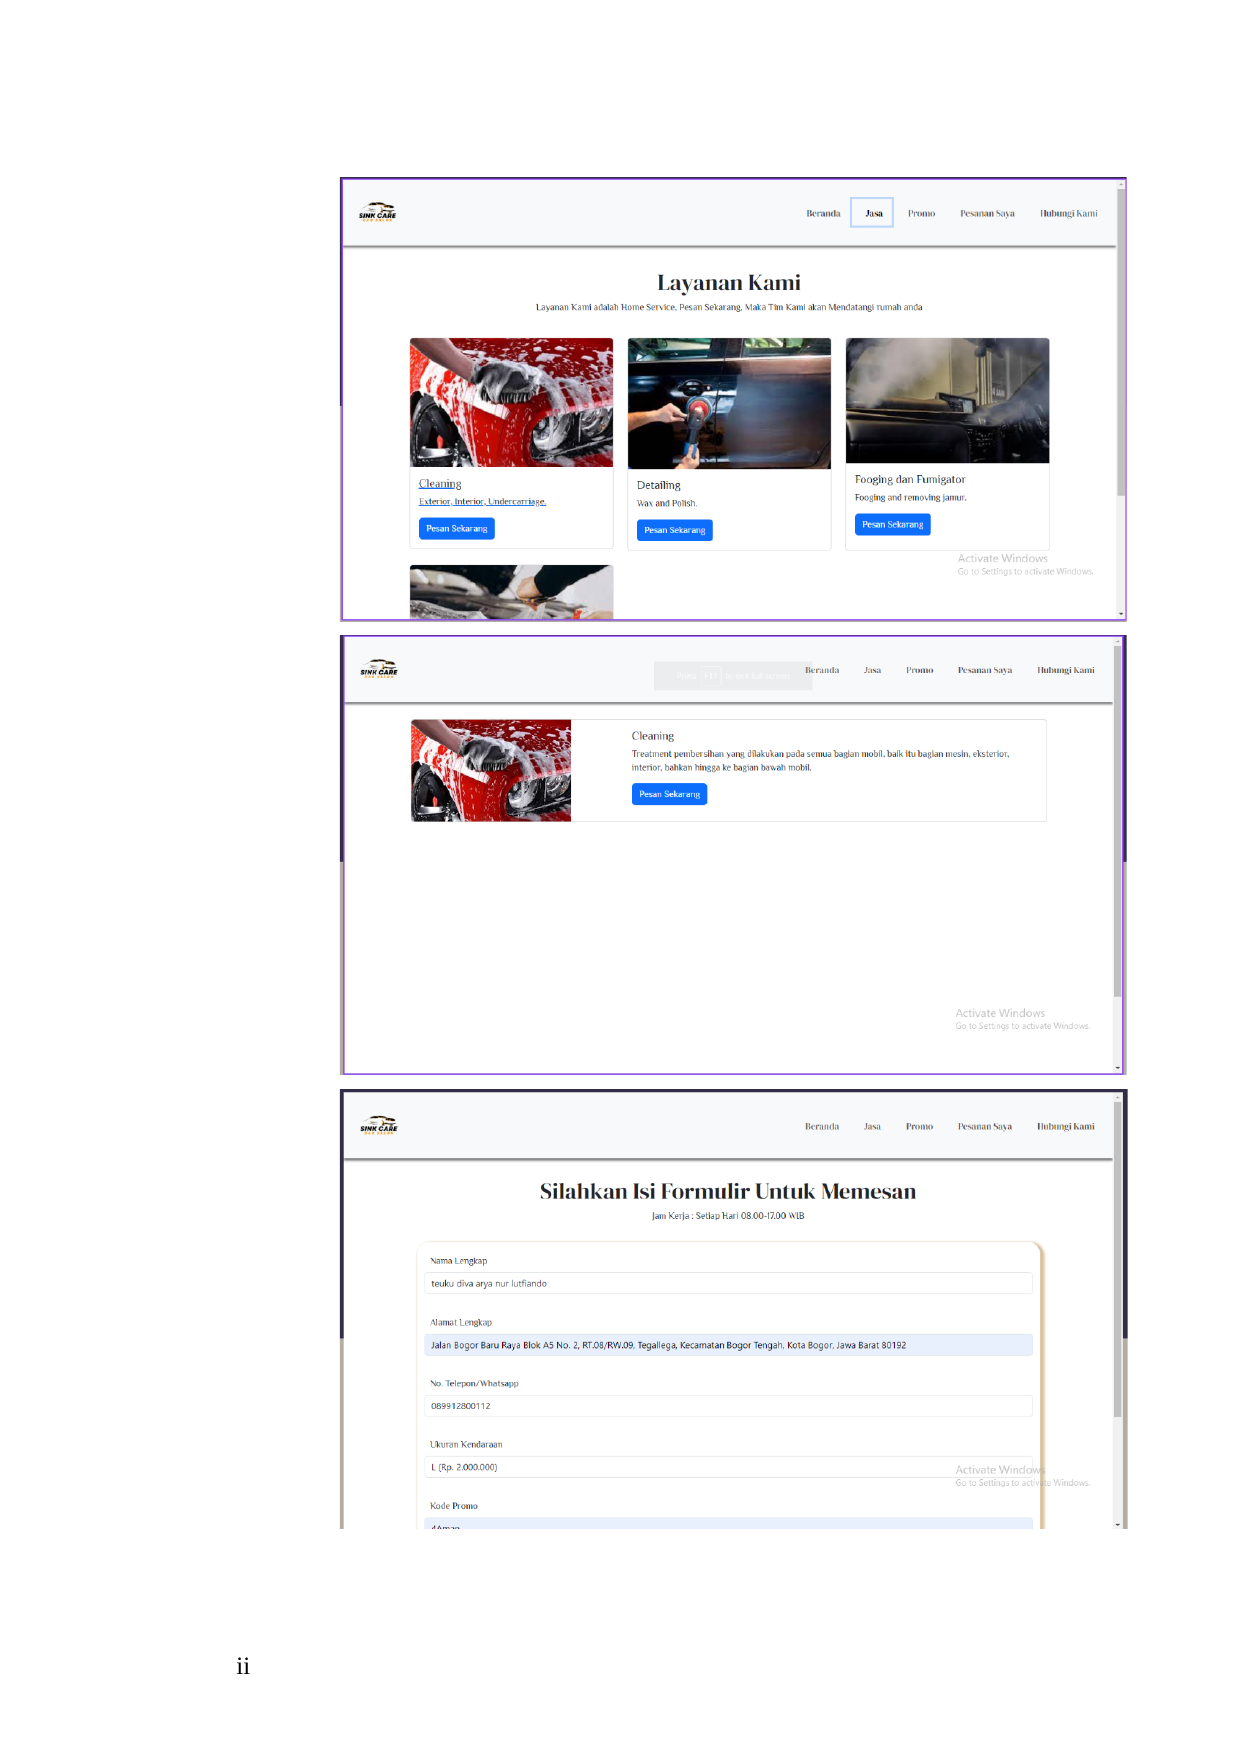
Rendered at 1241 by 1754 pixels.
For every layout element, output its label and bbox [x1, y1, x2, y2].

picture [339, 635, 1127, 1075]
picture [339, 177, 1127, 622]
picture [339, 1089, 1128, 1529]
